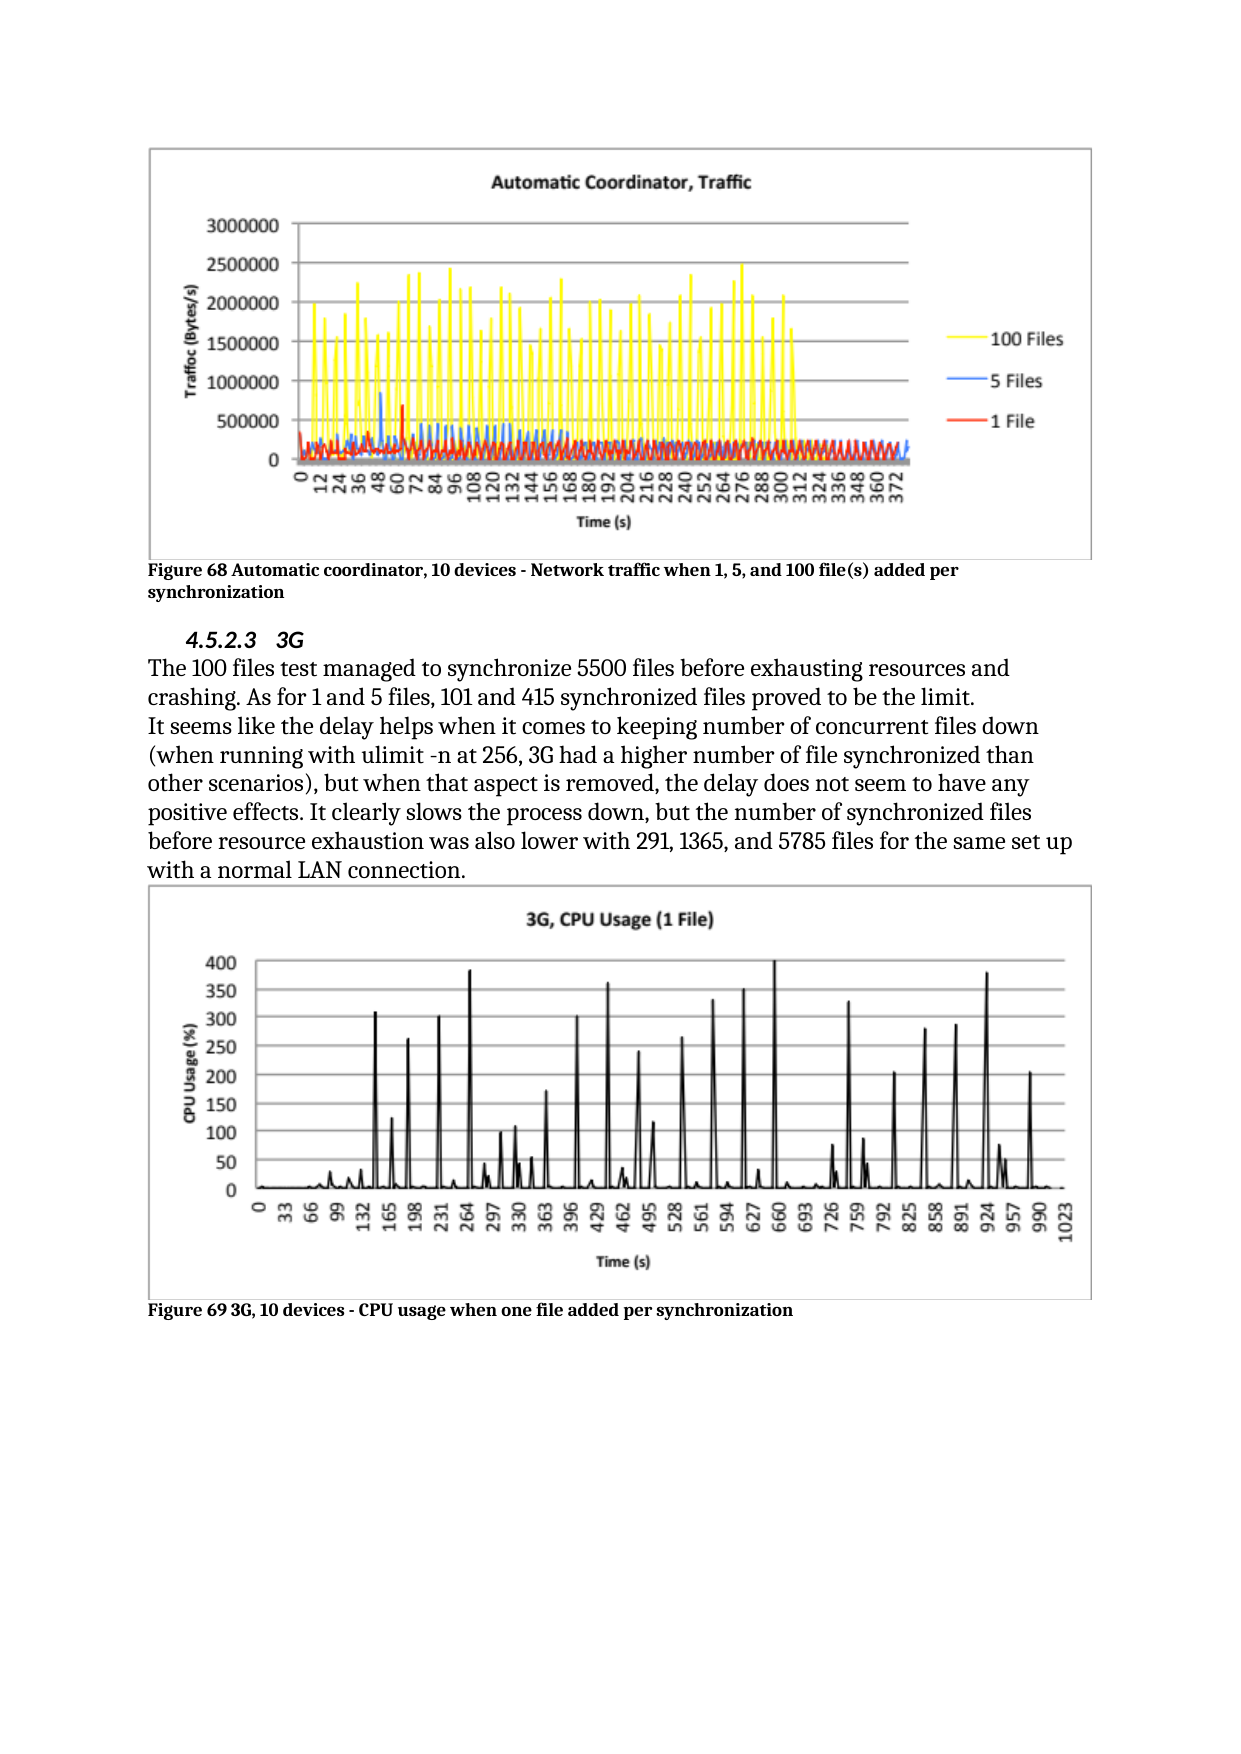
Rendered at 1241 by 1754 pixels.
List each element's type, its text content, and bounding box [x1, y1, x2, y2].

text It seems like the delay helps when it comes to keeping number of concurrent files down (when running with ulimit -n at 256, 3G had a higher number of file synchronized than other scenarios), but when that aspect is removed, the delay does not seem to have any positive effects. It clearly slows the process down, but the number of synchronized files before resource exhaustion was also lower with 291, 1365, and 5785 files for the same set up with a normal LAN connection. [148, 712, 1092, 884]
subtitle 3G [185, 624, 1092, 654]
text Figure 68 Automatic coordinator, 10 devices - Network traffic when 1, 5, and 100 file(s) added per synchronization [148, 560, 1092, 603]
text Figure 69 3G, 10 devices - CPU usage when one file added per synchronization [148, 1300, 1092, 1321]
text The 100 files test managed to synchronize 5500 files before exhausting resources and crashing. As for 1 and 5 files, 101 and 415 synchronized files proved to be the limit. [148, 654, 1092, 712]
